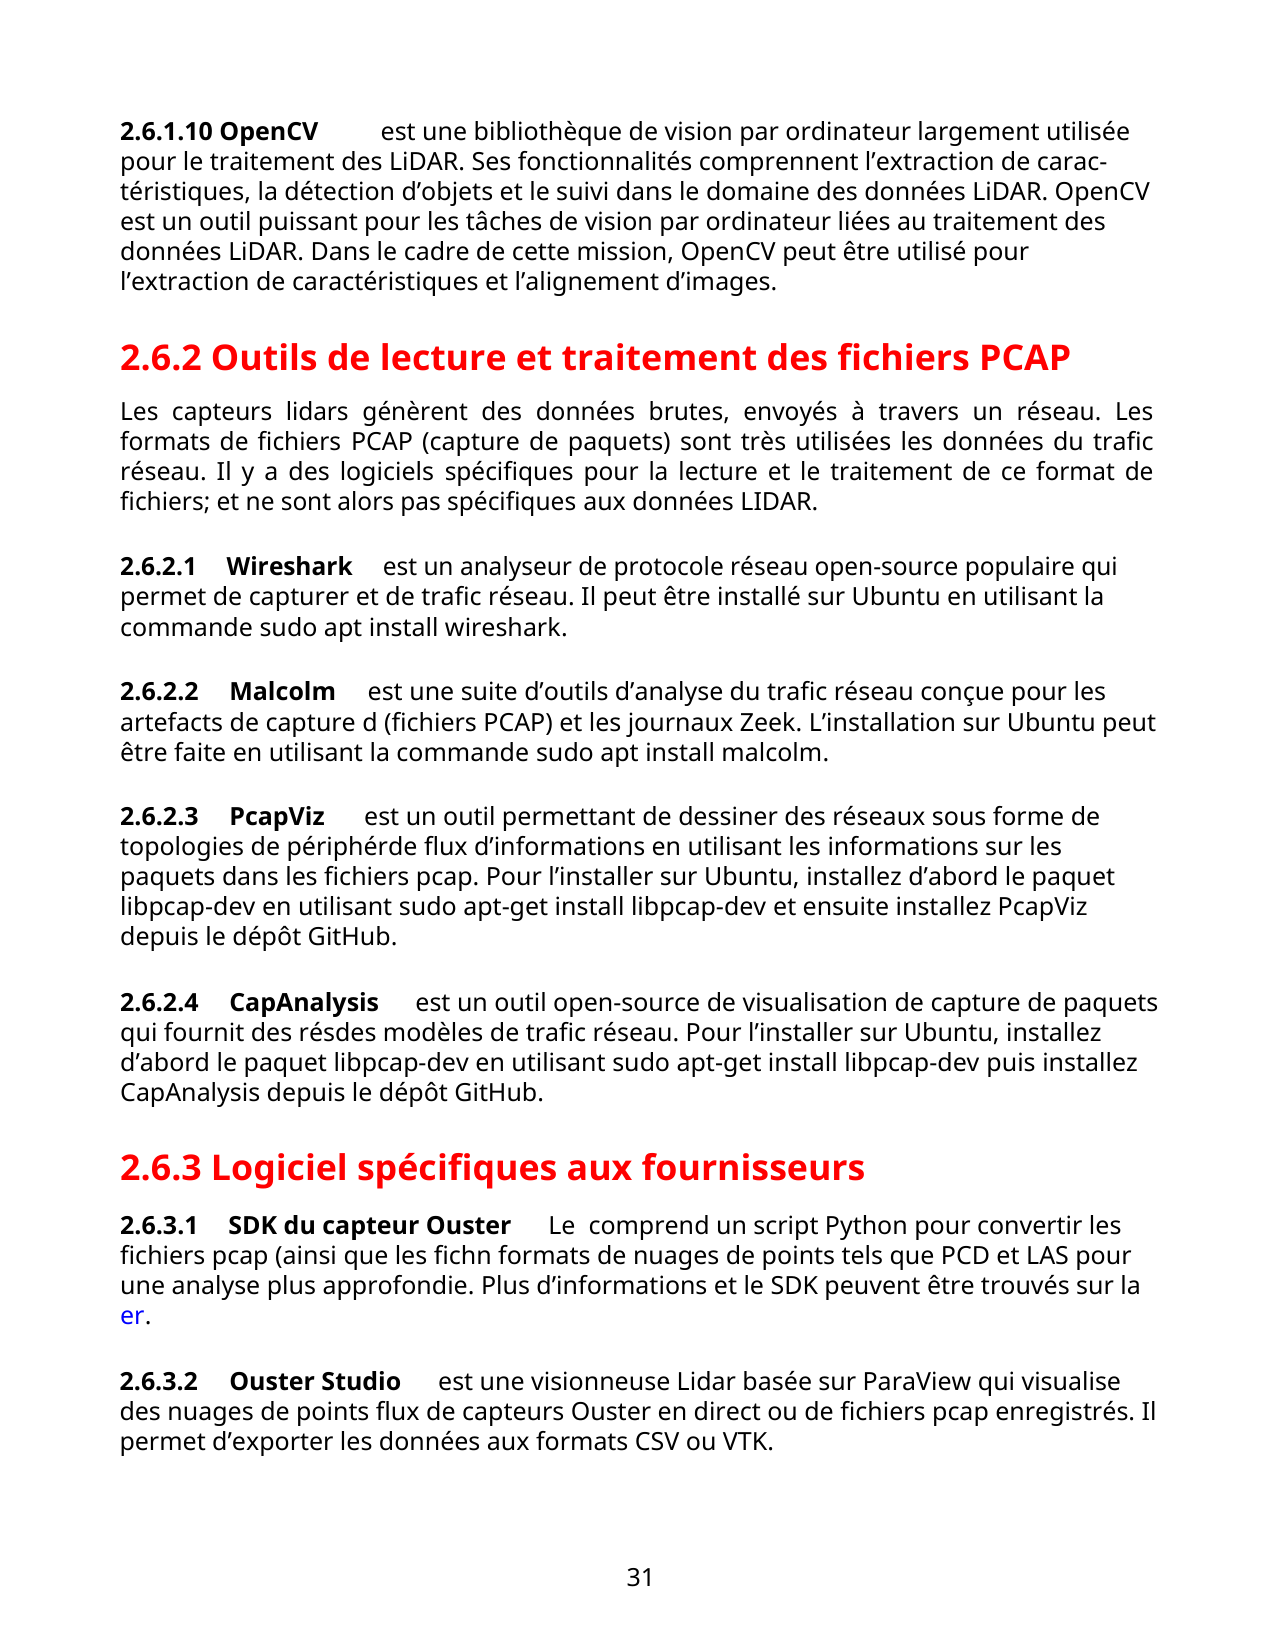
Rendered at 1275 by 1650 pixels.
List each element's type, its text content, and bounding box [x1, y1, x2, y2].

text 2.6.3 Logiciel spécifiques aux fournisseurs [120, 1140, 1162, 1191]
text 2.6.2.2 Malcolm est une suite d’outils d’analyse du trafic réseau conçue pour les artefacts de capture d (fichiers PCAP) et les journaux Zeek. L’installation sur Ubuntu peut être faite en utilisant la commande sudo apt install malcolm. [120, 676, 1162, 767]
text 2.6.1.10 OpenCV est une bibliothèque de vision par ordinateur largement utilisée pour le traitement des LiDAR. Ses fonctionnalités comprennent l’extraction de carac-téristiques, la détection d’objets et le suivi dans le domaine des données LiDAR. OpenCV est un outil puissant pour les tâches de vision par ordinateur liées au traitement des données LiDAR. Dans le cadre de cette mission, OpenCV peut être utilisé pour l’extraction de caractéristiques et l’alignement d’images. [120, 117, 1162, 297]
text Les capteurs lidars génèrent des données brutes, envoyés à travers un réseau. Les formats de fichiers PCAP (capture de paquets) sont très utilisées les données du trafic réseau. Il y a des logiciels spécifiques pour la lecture et le traitement de ce format de fichiers; et ne sont alors pas spécifiques aux données LIDAR. [120, 396, 1155, 516]
text 2.6.3.2 Ouster Studio est une visionneuse Lidar basée sur ParaView qui visualise des nuages de points flux de capteurs Ouster en direct ou de fichiers pcap enregistrés. Il permet d’exporter les données aux formats CSV ou VTK. [119, 1366, 1162, 1456]
text 2.6.2 Outils de lecture et traitement des fichiers PCAP [120, 329, 1162, 381]
text 2.6.2.1 Wireshark est un analyseur de protocole réseau open-source populaire qui permet de capturer et de trafic réseau. Il peut être installé sur Ubuntu en utilisant la commande sudo apt install wireshark. [120, 551, 1162, 642]
text 2.6.2.3 PcapViz est un outil permettant de dessiner des réseaux sous forme de topologies de périphérde flux d’informations en utilisant les informations sur les paquets dans les fichiers pcap. Pour l’installer sur Ubuntu, installez d’abord le paquet libpcap-dev en utilisant sudo apt-get install libpcap-dev et ensuite installez PcapViz depuis le dépôt GitHub. [120, 802, 1162, 952]
text 31 [119, 1558, 1162, 1593]
text 2.6.2.4 CapAnalysis est un outil open-source de visualisation de capture de paquets qui fournit des résdes modèles de trafic réseau. Pour l’installer sur Ubuntu, installez d’abord le paquet libpcap-dev en utilisant sudo apt-get install libpcap-dev puis installez CapAnalysis depuis le dépôt GitHub. [120, 987, 1162, 1107]
text 2.6.3.1 SDK du capteur Ouster Le comprend un script Python pour convertir les fichiers pcap (ainsi que les fichn formats de nuages de points tels que PCD et LAS pour une analyse plus approfondie. Plus d’informations et le SDK peuvent être trouvés sur la er. [120, 1211, 1162, 1331]
